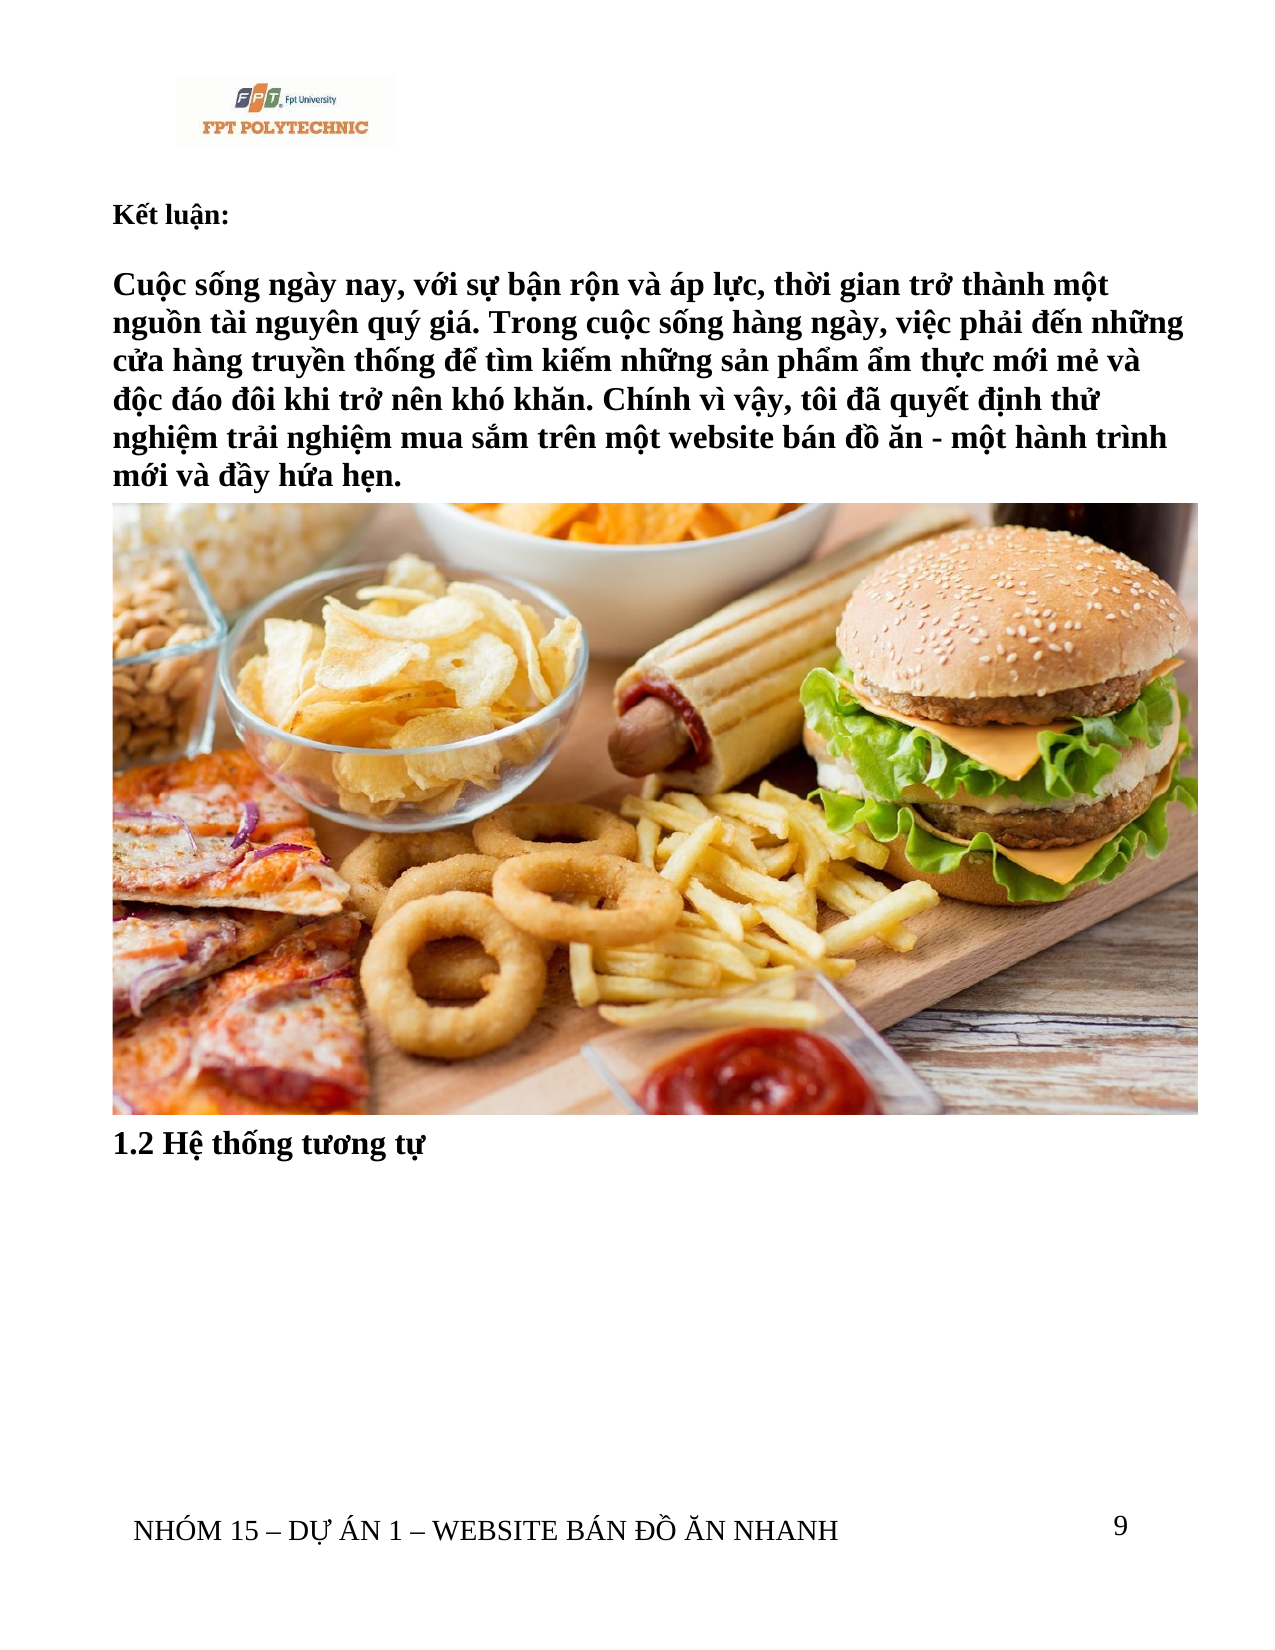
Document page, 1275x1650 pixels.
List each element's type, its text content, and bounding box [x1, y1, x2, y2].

subtitle 1.2 Hệ thống tương tự [112, 1123, 1198, 1162]
subtitle Cuộc sống ngày nay, với sự bận rộn và áp lực, thời gian trở thành một nguồn tài nguyên quý giá. Trong cuộc sống hàng ngày, việc phải đến những cửa hàng truyền thống để tìm kiếm những sản phẩm ẩm thực mới mẻ và độc đáo đôi khi trở nên khó khăn. Chính vì vậy, tôi đã quyết định thử nghiệm trải nghiệm mua sắm trên một website bán đồ ăn - một hành trình mới và đầy hứa hẹn. [112, 264, 1198, 494]
subtitle Kết luận: [112, 197, 1198, 231]
picture [112, 503, 1198, 1115]
picture [177, 75, 395, 146]
